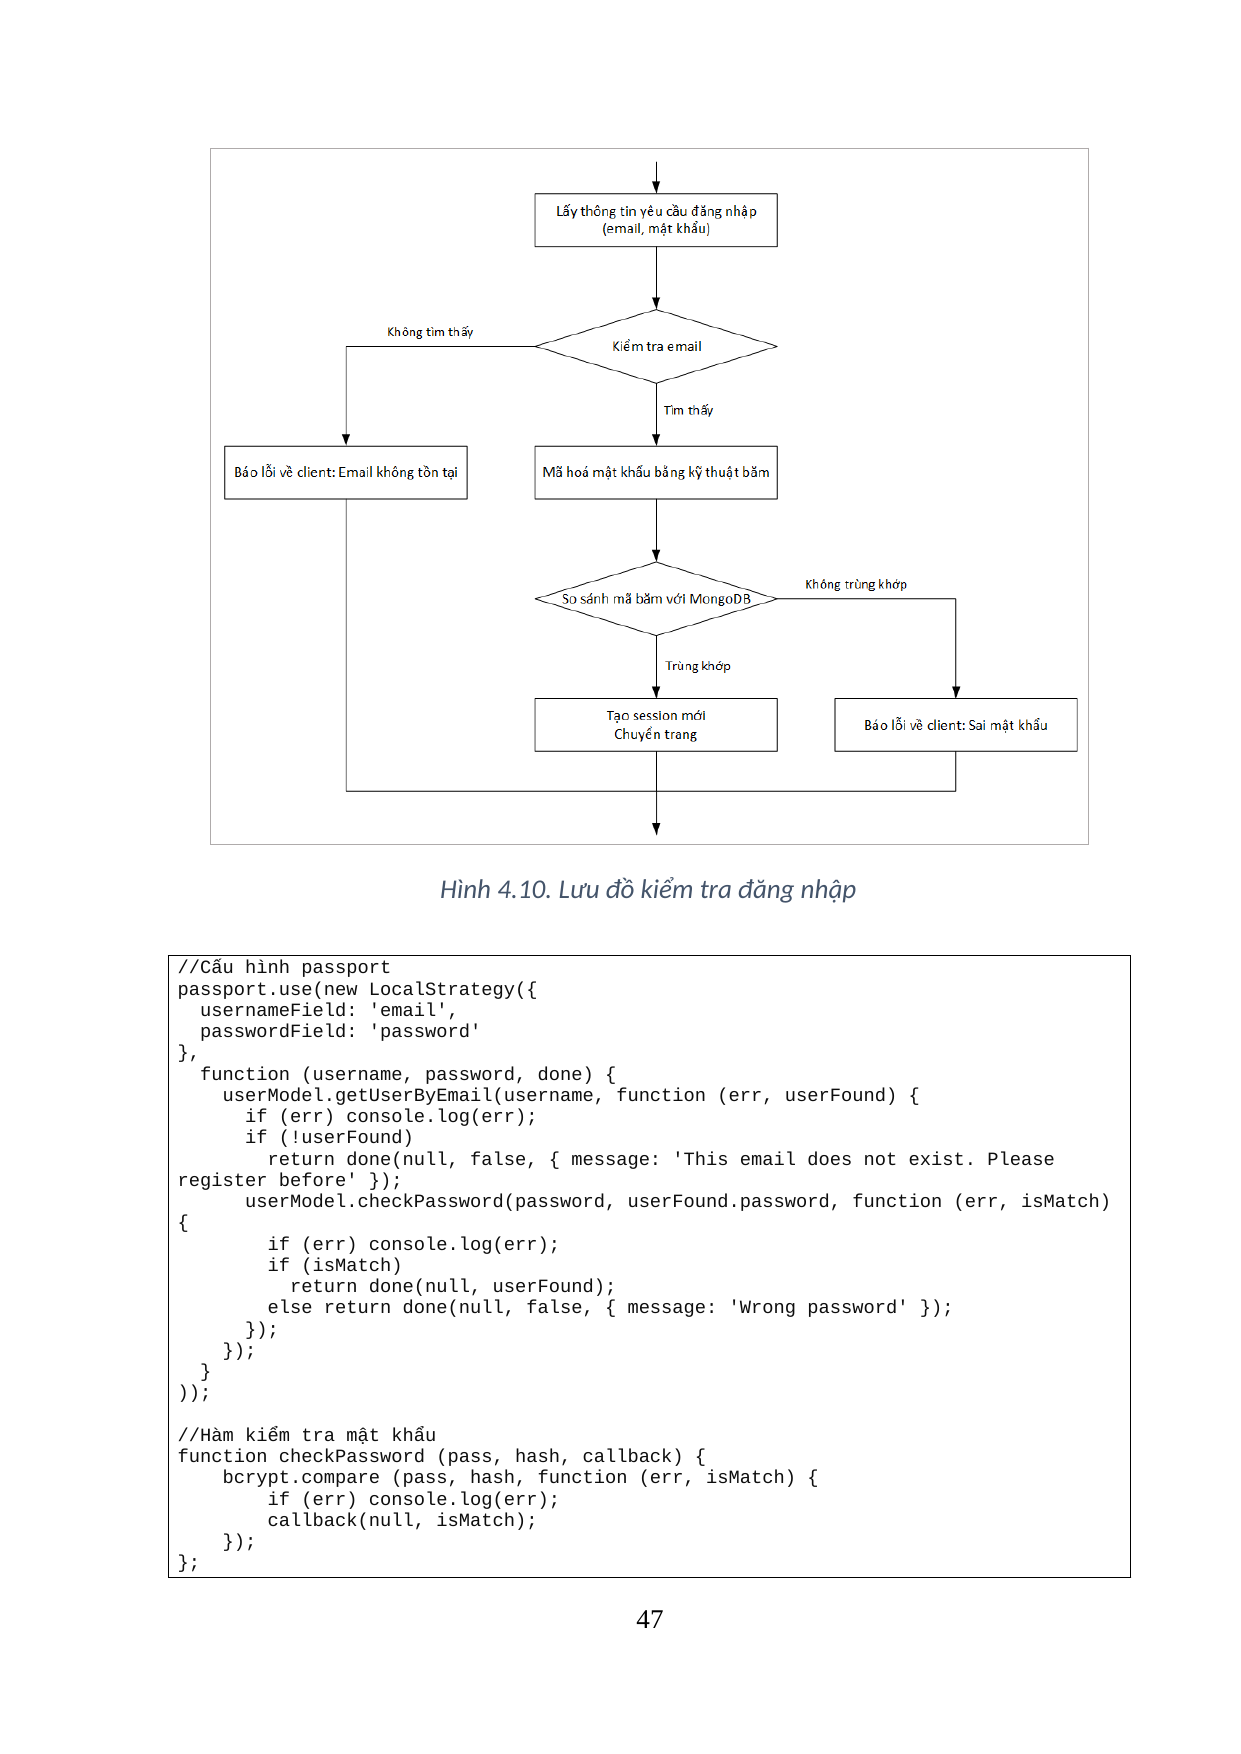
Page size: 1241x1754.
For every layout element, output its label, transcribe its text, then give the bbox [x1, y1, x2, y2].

text bcrypt.compare (pass, hash, function (err, isMatch) { [177, 1468, 1122, 1489]
text if (err) console.log(err); [177, 1107, 1122, 1128]
text callback(null, isMatch); [177, 1511, 1122, 1532]
text function checkPassword (pass, hash, callback) { [177, 1447, 1122, 1468]
text if (!userFound) [177, 1128, 1122, 1149]
text //Cấu hình passport [169, 956, 1130, 979]
text }); [177, 1319, 1122, 1341]
text passport.use(new LocalStrategy({ [177, 979, 1122, 1001]
text )); [177, 1383, 1122, 1404]
text if (err) console.log(err); [177, 1234, 1122, 1256]
text function (username, password, done) { [177, 1064, 1122, 1086]
text } [177, 1362, 1122, 1383]
text return done(null, userFound); [177, 1277, 1122, 1298]
text }); [177, 1532, 1122, 1550]
text }; [169, 1550, 1130, 1577]
text //Hàm kiểm tra mật khẩu [177, 1426, 1122, 1447]
text }); [177, 1341, 1122, 1362]
text else return done(null, false, { message: 'Wrong password' }); [177, 1298, 1122, 1319]
text if (isMatch) [177, 1256, 1122, 1277]
text usernameField: 'email', [177, 1001, 1122, 1022]
picture [223, 160, 1078, 835]
text userModel.getUserByEmail(username, function (err, userFound) { [177, 1086, 1122, 1107]
text passwordField: 'password' [177, 1022, 1122, 1043]
text }, [177, 1043, 1122, 1064]
text if (err) console.log(err); [177, 1489, 1122, 1511]
text userModel.checkPassword(password, userFound.password, function (err, isMatch) { [177, 1192, 1122, 1234]
text return done(null, false, { message: 'This email does not exist. Please register before' }); [177, 1149, 1122, 1192]
